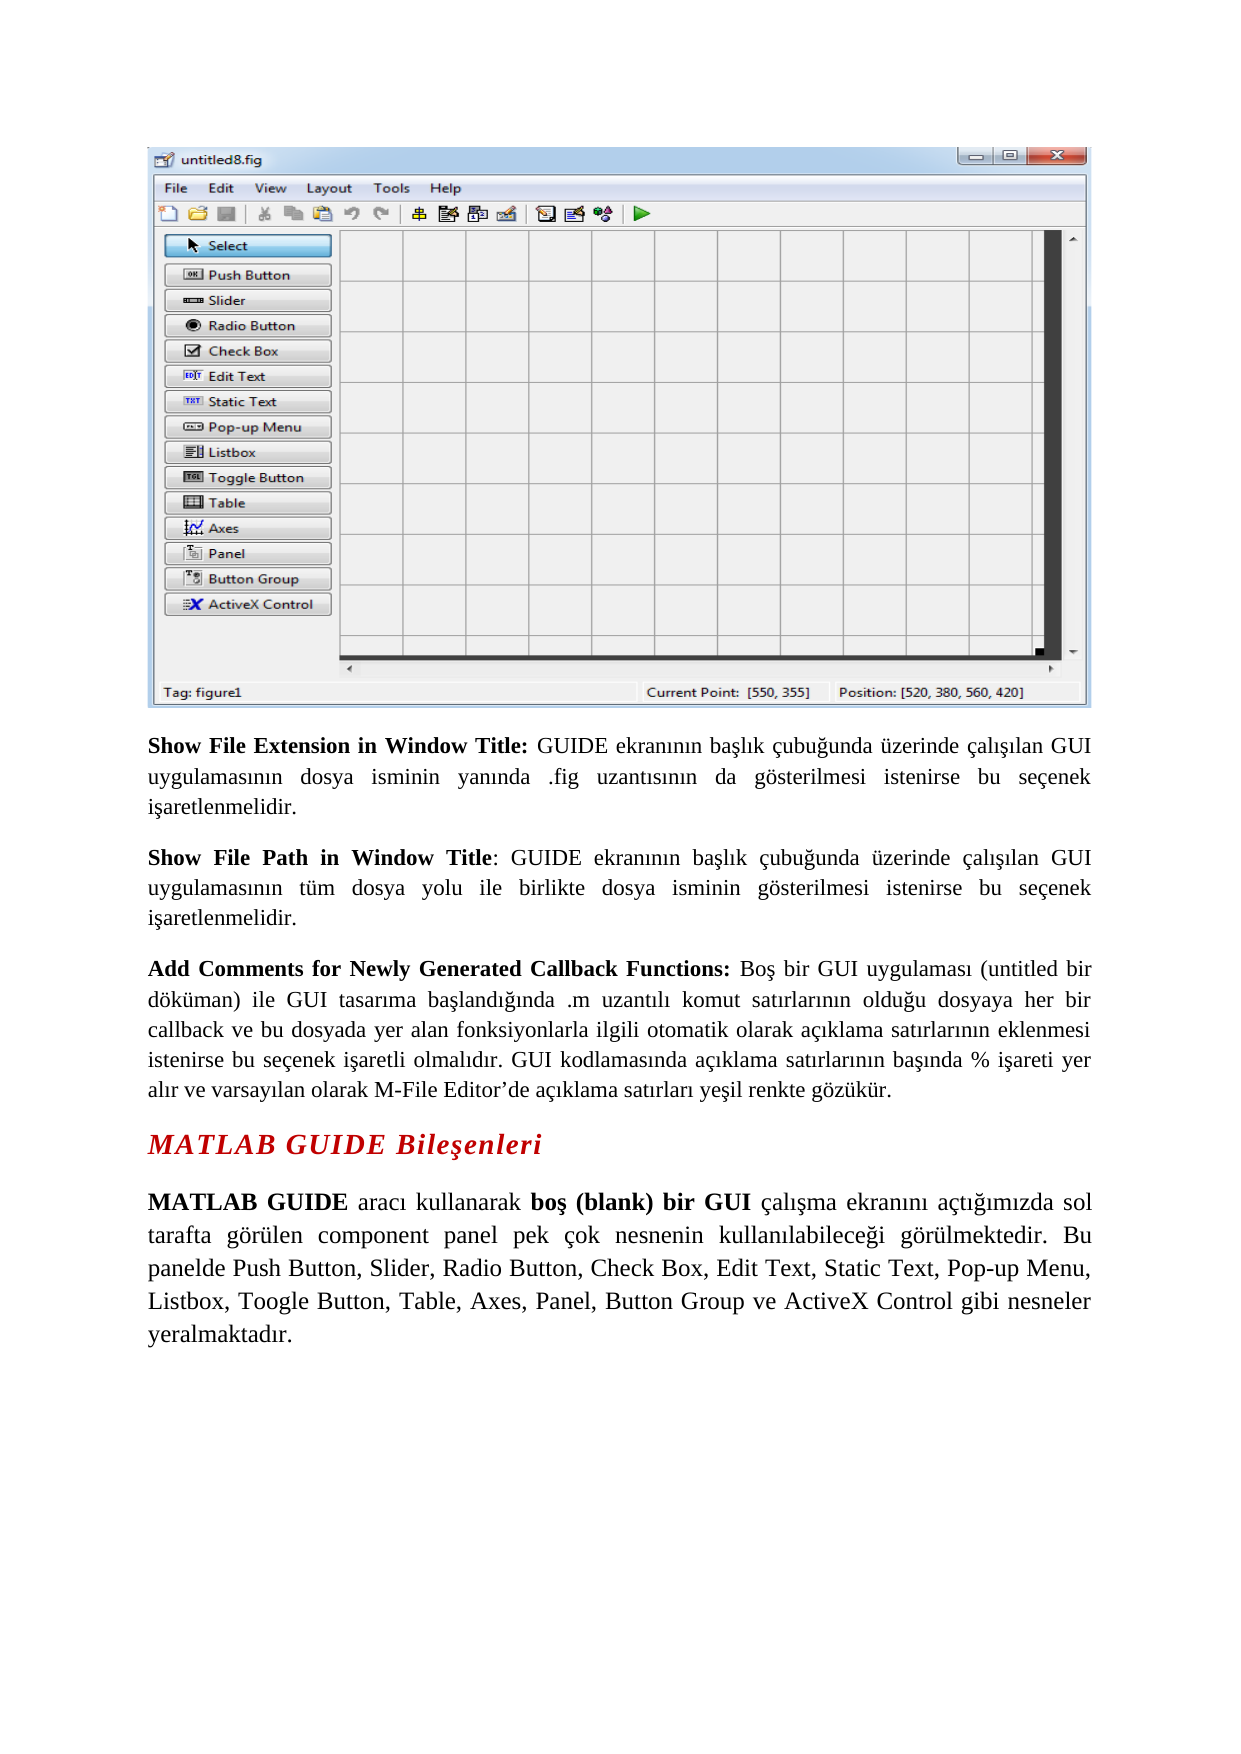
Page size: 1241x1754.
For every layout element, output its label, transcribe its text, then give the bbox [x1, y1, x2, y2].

text MATLAB GUIDE aracı kullanarak boş (blank) bir GUI çalışma ekranını açtığımızda sol tarafta görülen component panel pek çok nesnenin kullanılabileceği görülmektedir. Bu panelde Push Button, Slider, Radio Button, Check Box, Edit Text, Static Text, Pop-up Menu, Listbox, Toogle Button, Table, Axes, Panel, Button Group ve ActiveX Control gibi nesneler yeralmaktadır. [148, 1187, 1093, 1347]
text Show File Path in Window Title: GUIDE ekranının başlık çubuğunda üzerinde çalışılan GUI uygulamasının tüm dosya yolu ile birlikte dosya isminin gösterilmesi istenirse bu seçenek işaretlenmelidir. [148, 844, 1093, 931]
text Add Comments for Newly Generated Callback Functions: Boş bir GUI uygulaması (untitled bir döküman) ile GUI tasarıma başlandığında .m uzantılı komut satırlarının olduğu dosyaya her bir callback ve bu dosyada yer alan fonksiyonlarla ilgili otomatik olarak açıklama satırlarının eklenmesi istenirse bu seçenek işaretli olmalıdır. GUI kodlamasında açıklama satırlarının başında % işareti yer alır ve varsayılan olarak M-File Editor’de açıklama satırları yeşil renkte gözükür. [148, 955, 1093, 1103]
picture [147, 147, 1092, 708]
text Show File Extension in Window Title: GUIDE ekranının başlık çubuğunda üzerinde çalışılan GUI uygulamasının dosya isminin yanında .fig uzantısının da gösterilmesi istenirse bu seçenek işaretlenmelidir. [148, 732, 1093, 819]
subtitle MATLAB GUIDE Bileşenleri [148, 1127, 1093, 1161]
